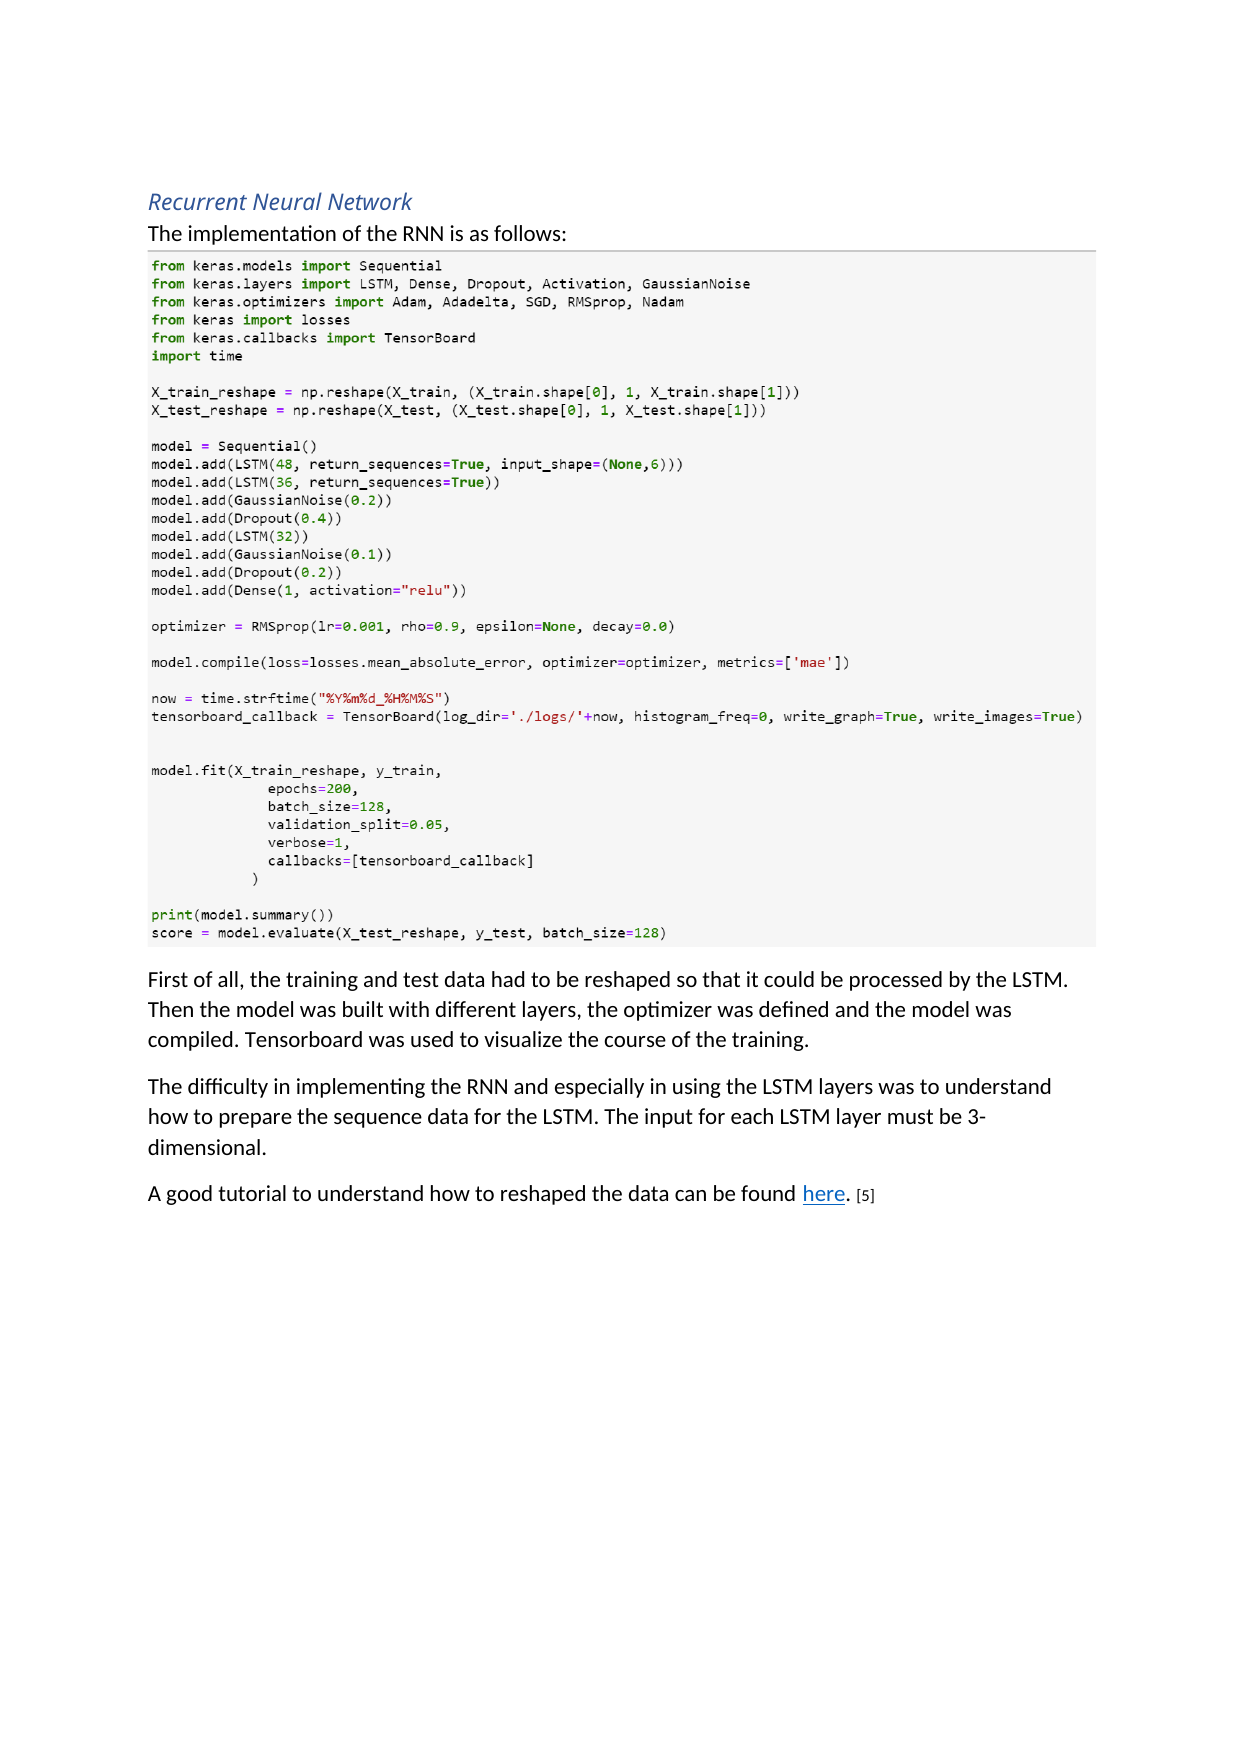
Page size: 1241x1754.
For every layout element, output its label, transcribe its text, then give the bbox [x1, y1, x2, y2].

text The implementation of the RNN is as follows: [148, 219, 1093, 249]
text The difficulty in implementing the RNN and especially in using the LSTM layers was to understand how to prepare the sequence data for the LSTM. The input for each LSTM layer must be 3-dimensional. [148, 1072, 1093, 1161]
text First of all, the training and test data had to be reshaped so that it could be processed by the LSTM. Then the model was built with different layers, the optimizer was defined and the model was compiled. Tensorboard was used to visualize the course of the training. [148, 965, 1093, 1053]
text A good tutorial to understand how to reshaped the data can be found here. [5] [148, 1179, 1093, 1208]
subtitle Recurrent Neural Network [148, 186, 1093, 217]
picture [147, 249, 1097, 947]
